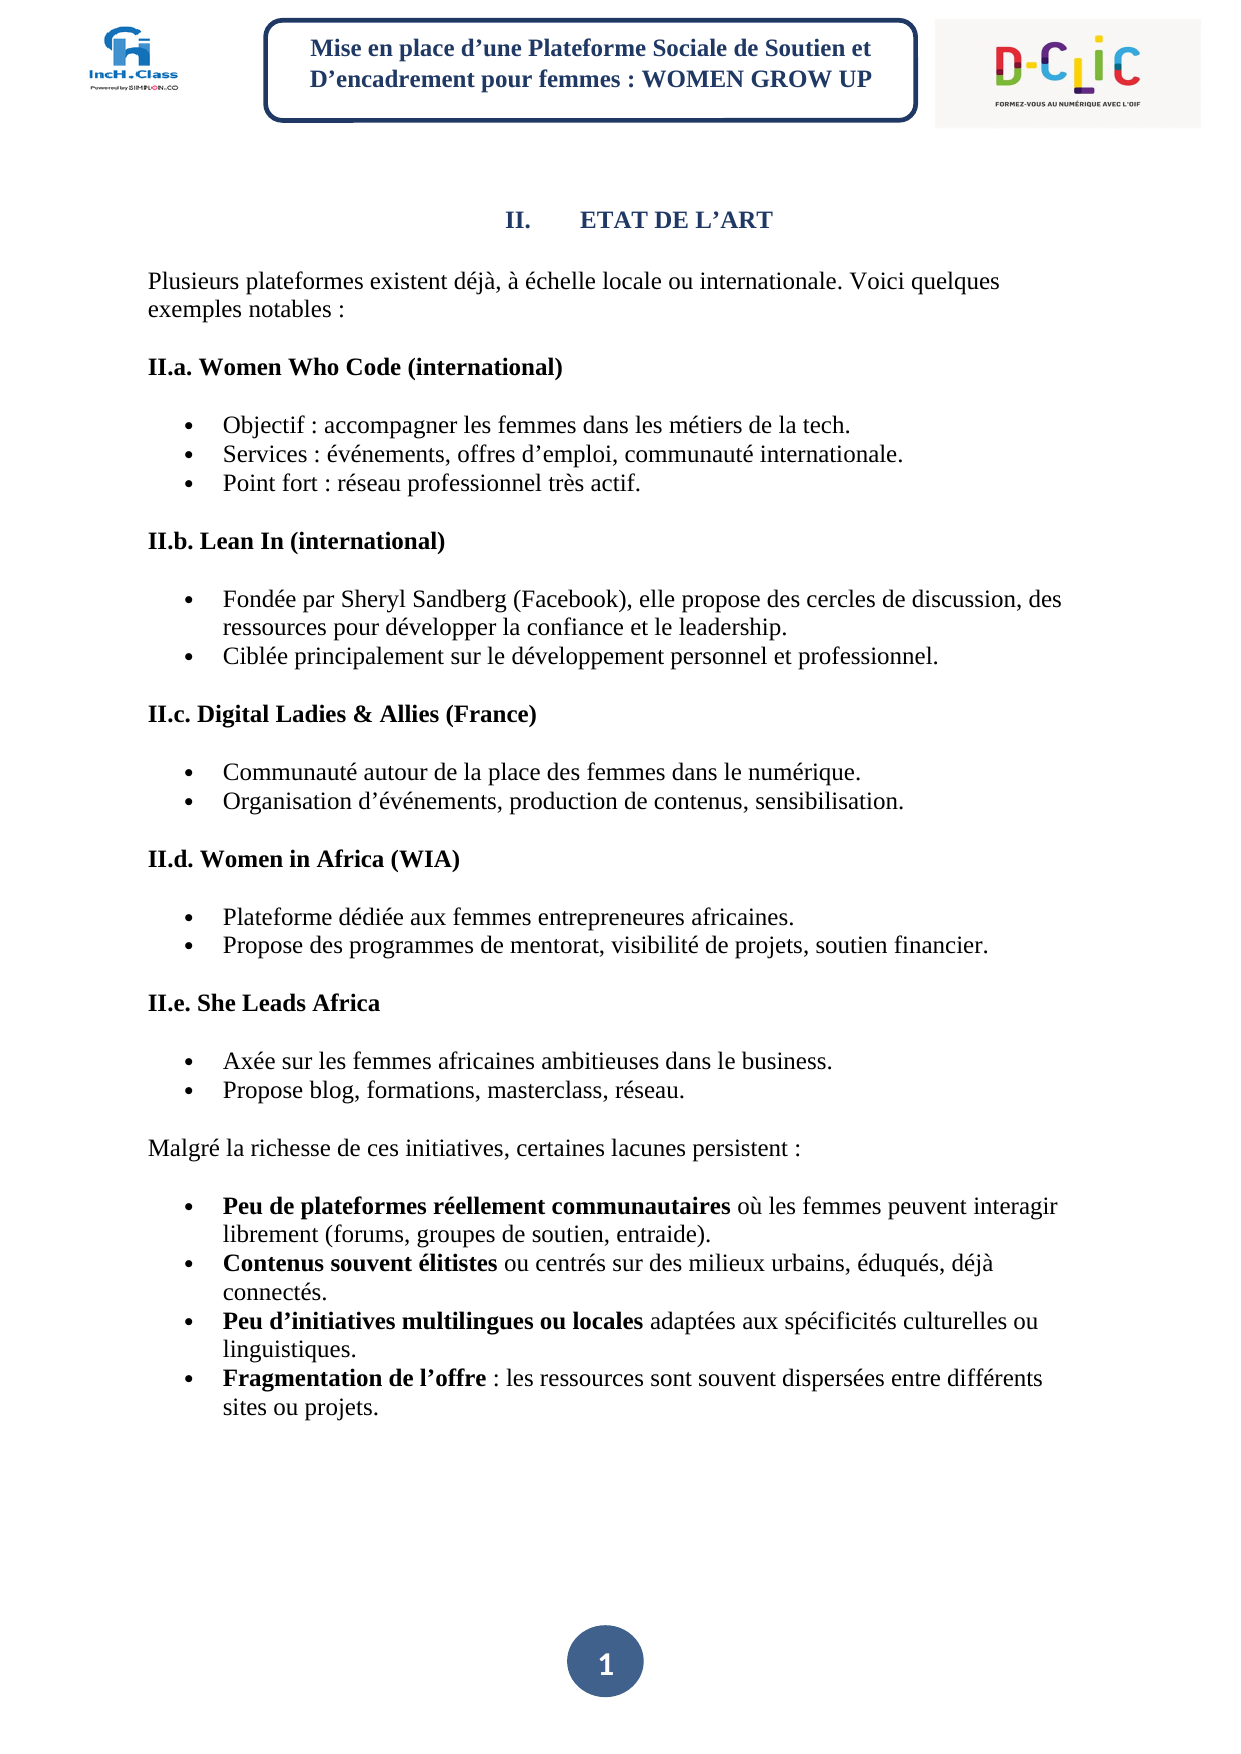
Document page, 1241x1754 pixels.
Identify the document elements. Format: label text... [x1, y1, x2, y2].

picture [934, 18, 1202, 129]
text Malgré la richesse de ces initiatives, certaines lacunes persistent : [148, 1133, 1093, 1162]
list Ciblée principalement sur le développement personnel et professionnel. [185, 641, 1093, 670]
list Peu d’initiatives multilingues ou locales adaptées aux spécificités culturelles ou linguistiques. [185, 1306, 1093, 1363]
list Organisation d’événements, production de contenus, sensibilisation. [185, 786, 1093, 814]
list Fragmentation de l’offre : les ressources sont souvent dispersées entre différents sites ou projets. [185, 1363, 1093, 1421]
list Objectif : accompagner les femmes dans les métiers de la tech. [185, 410, 1093, 439]
picture [22, 0, 254, 146]
text II.d. Women in Africa (WIA) [148, 844, 1093, 872]
list Propose des programmes de mentorat, visibilité de projets, soutien financier. [185, 930, 1093, 959]
list Point fort : réseau professionnel très actif. [185, 468, 1093, 497]
text II.b. Lean In (international) [148, 526, 1093, 554]
text II.c. Digital Ladies & Allies (France) [148, 699, 1093, 728]
list Communauté autour de la place des femmes dans le numérique. [185, 757, 1093, 786]
text Plusieurs plateformes existent déjà, à échelle locale ou internationale. Voici quelques exemples notables : [148, 266, 1093, 323]
list Fondée par Sheryl Sandberg (Facebook), elle propose des cercles de discussion, des ressources pour développer la confiance et le leadership. [185, 584, 1093, 641]
text II.e. She Leads Africa [148, 988, 1093, 1017]
list ETAT DE L’ART [185, 206, 1093, 234]
list Services : événements, offres d’emploi, communauté internationale. [185, 439, 1093, 468]
list Contenus souvent élitistes ou centrés sur des milieux urbains, éduqués, déjà connectés. [185, 1248, 1093, 1306]
list Plateforme dédiée aux femmes entrepreneures africaines. [185, 902, 1093, 930]
list Axée sur les femmes africaines ambitieuses dans le business. [185, 1046, 1093, 1075]
list Propose blog, formations, masterclass, réseau. [185, 1075, 1093, 1104]
list Peu de plateformes réellement communautaires où les femmes peuvent interagir librement (forums, groupes de soutien, entraide). [185, 1191, 1093, 1248]
text II.a. Women Who Code (international) [148, 352, 1093, 381]
